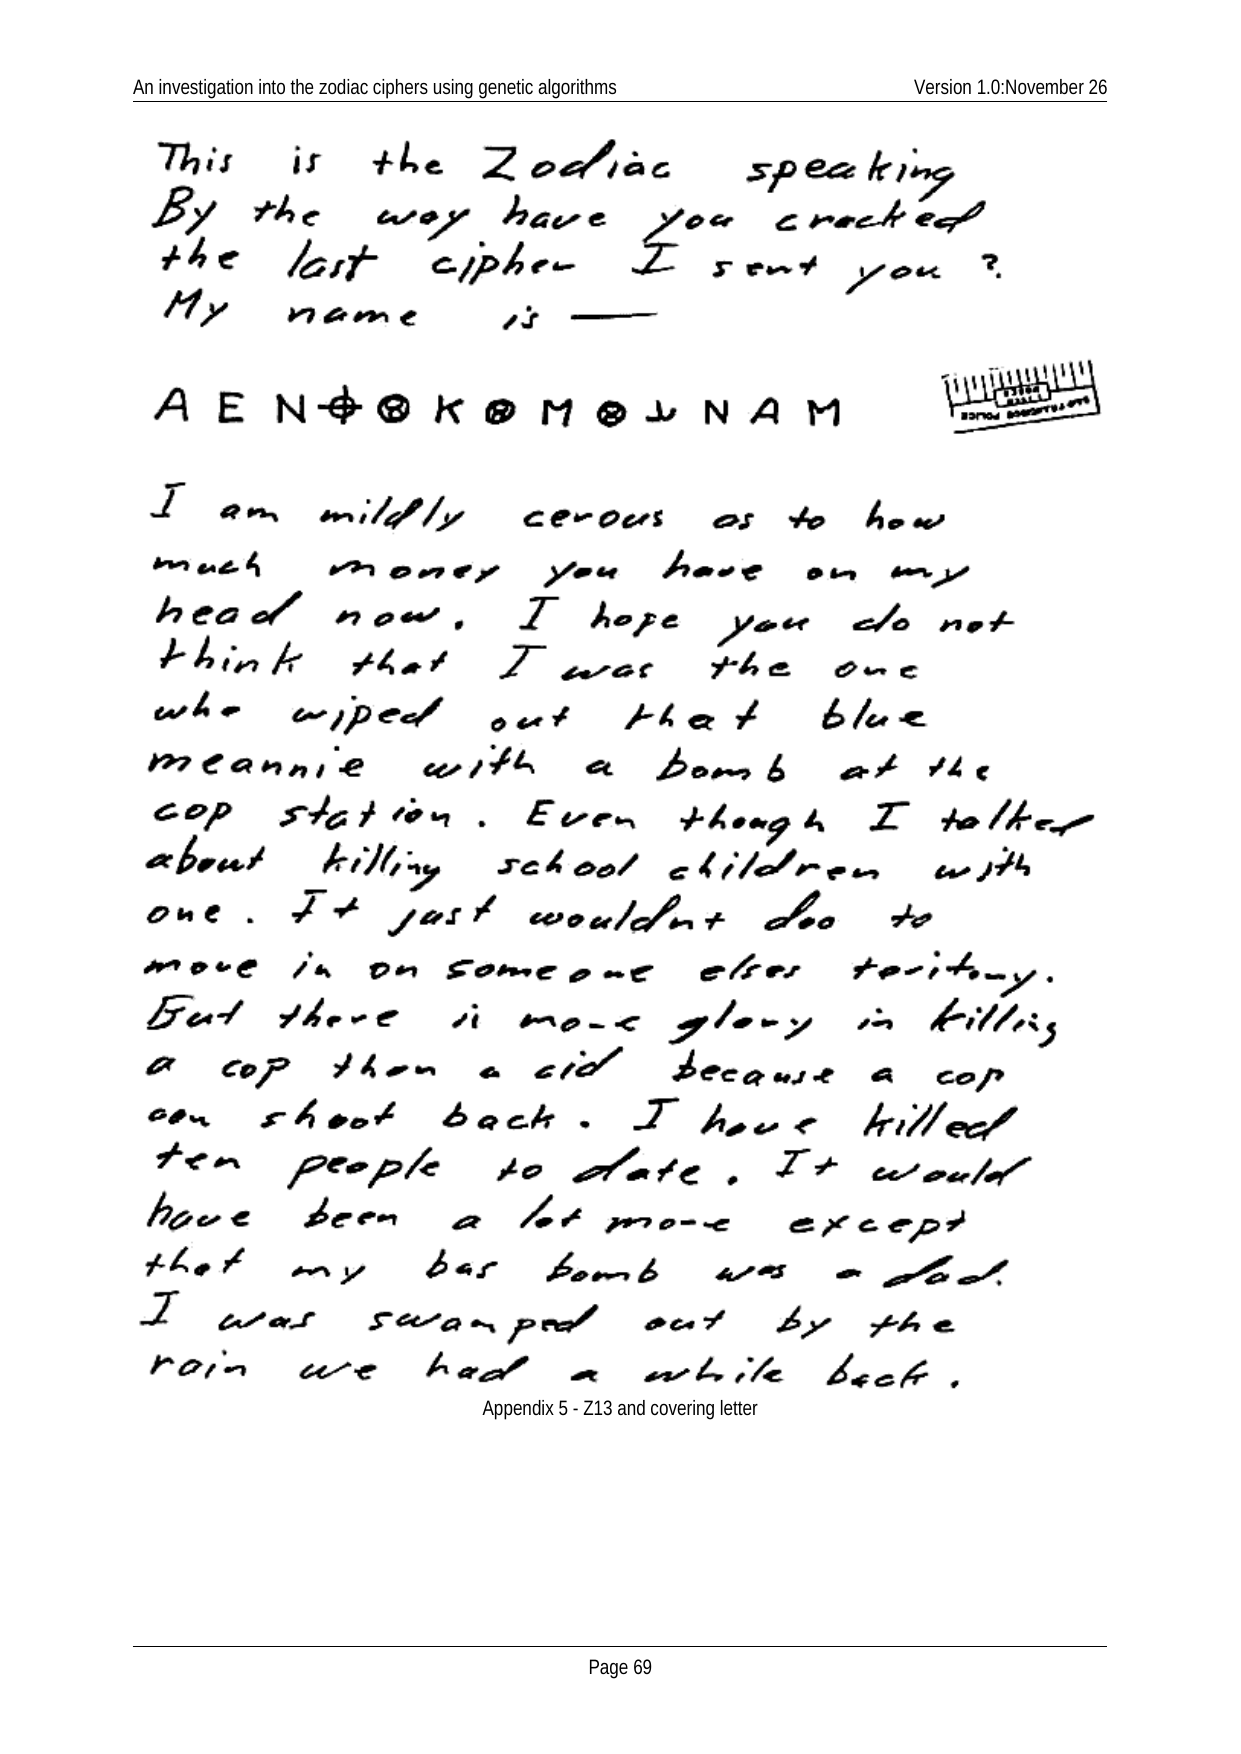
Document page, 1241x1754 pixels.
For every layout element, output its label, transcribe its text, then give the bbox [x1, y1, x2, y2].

picture [132, 132, 1108, 1396]
